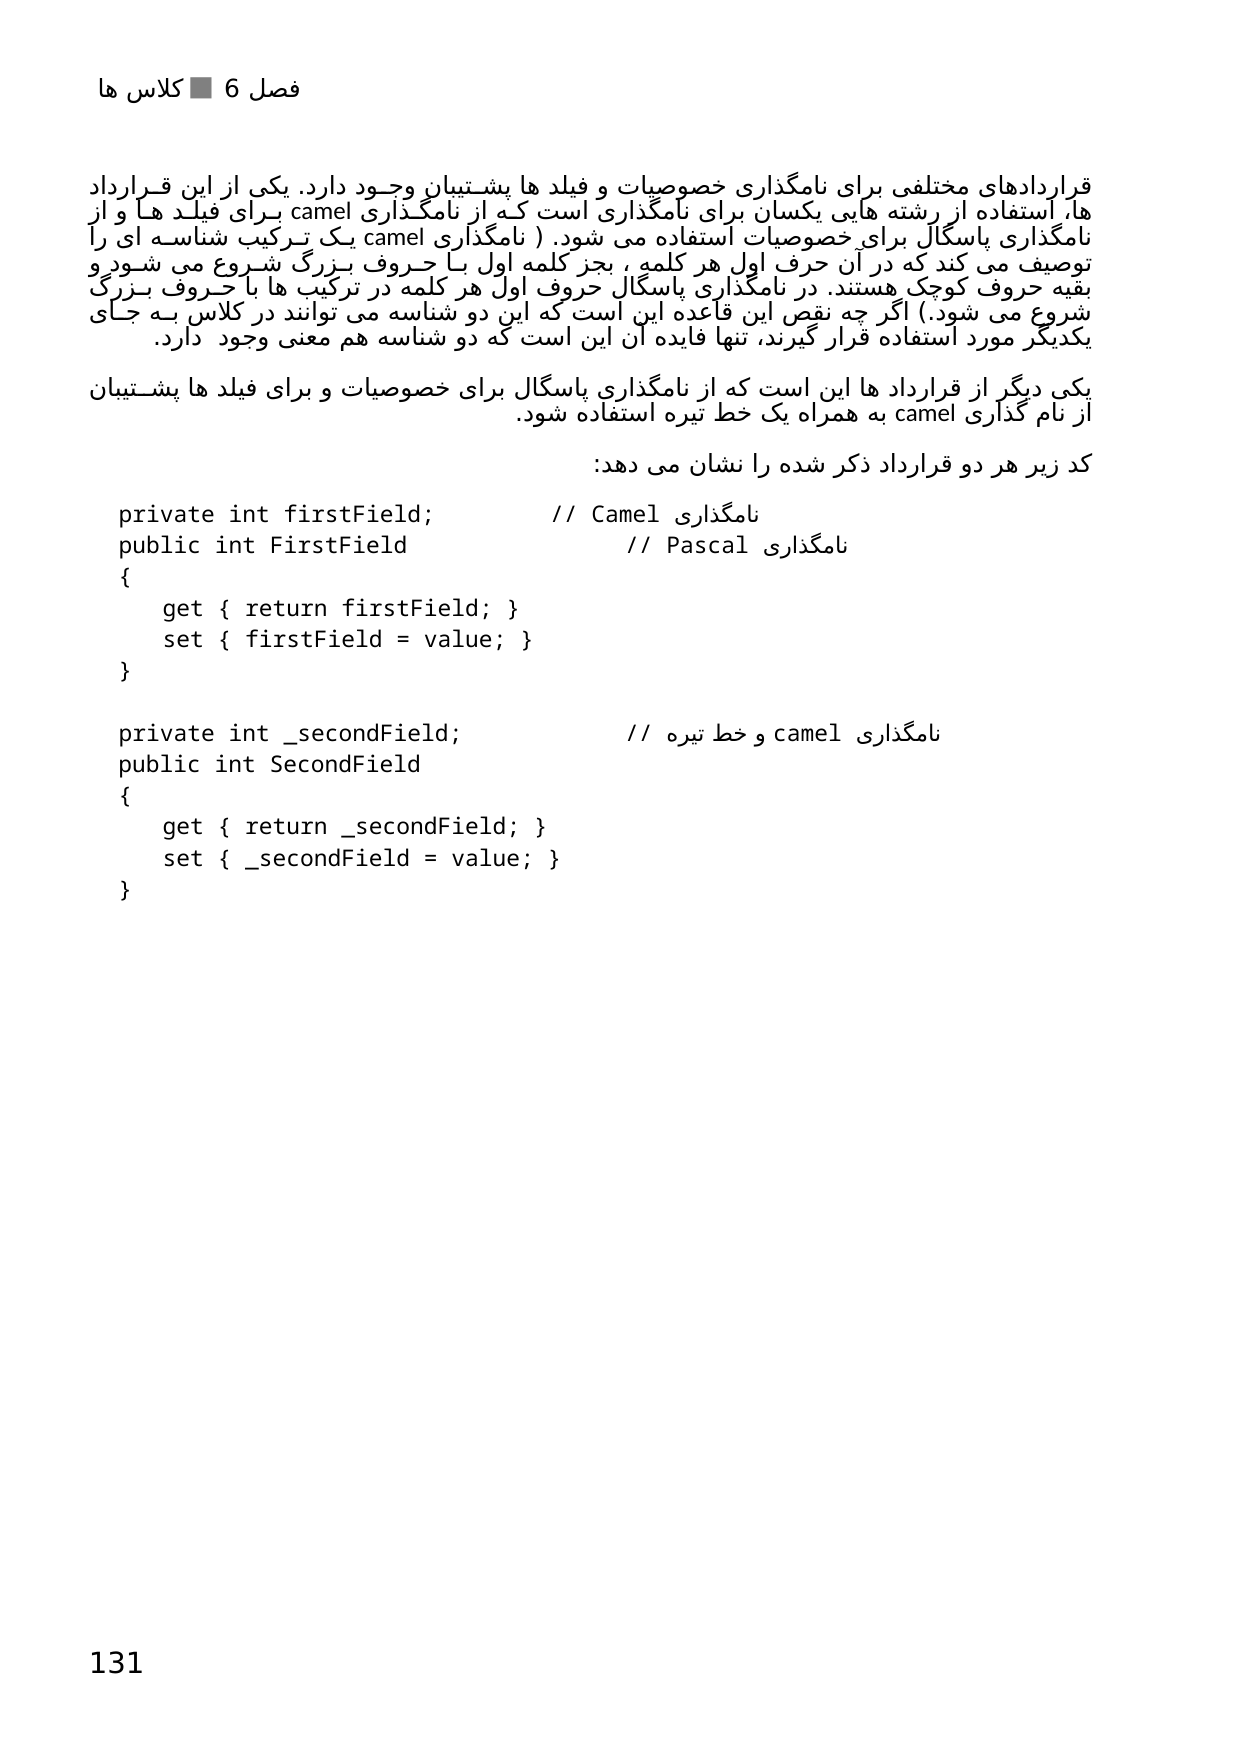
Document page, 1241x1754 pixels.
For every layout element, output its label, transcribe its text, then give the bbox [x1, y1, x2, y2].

text یکی دیگر از قرارداد ها این است که از نامگذاری پاسگال برای خصوصیات و برای فیلد ها پشتیبان از نام گذاری camel به همراه یک خط تیره استفاده شود. [89, 376, 1092, 427]
text کد زیر هر دو قرارداد ذکر شده را نشان می دهد: [89, 452, 1092, 477]
text قراردادهای مختلفی برای نامگذاری خصوصیات و فیلد ها پشتیبان وجود دارد. یکی از این قرارداد ها، استفاده از رشته هایی یکسان برای نامگذاری است که از نامگذاری camel برای فیلد ها و از نامگذاری پاسگال برای خصوصیات استفاده می شود. ( نامگذاری camel یک ترکیب شناسه ای را توصیف می کند که در آن حرف اول هر کلمه ، بجز کلمه اول با حروف بزرگ شروع می شود و بقیه حروف کوچک هستند. در نامگذاری پاسگال حروف اول هر کلمه در ترکیب ها با حروف بزرگ شروع می شود.) اگر چه نقص این قاعده این است که این دو شناسه می توانند در کلاس به جای یکدیگر مورد استفاده قرار گیرند، تنها فایده آن این است که دو شناسه هم معنی وجود دارد. [89, 175, 1092, 351]
table_header private int firstField; // Camel نامگذاری public int FirstField // Pascal نامگذاری { get { return firstField; } set { firstField = value; } } private int _secondField; // و خط تیره camel نامگذاری public int SecondField { get { return _secondField; } set { _secondField = value; } } [89, 498, 1093, 904]
